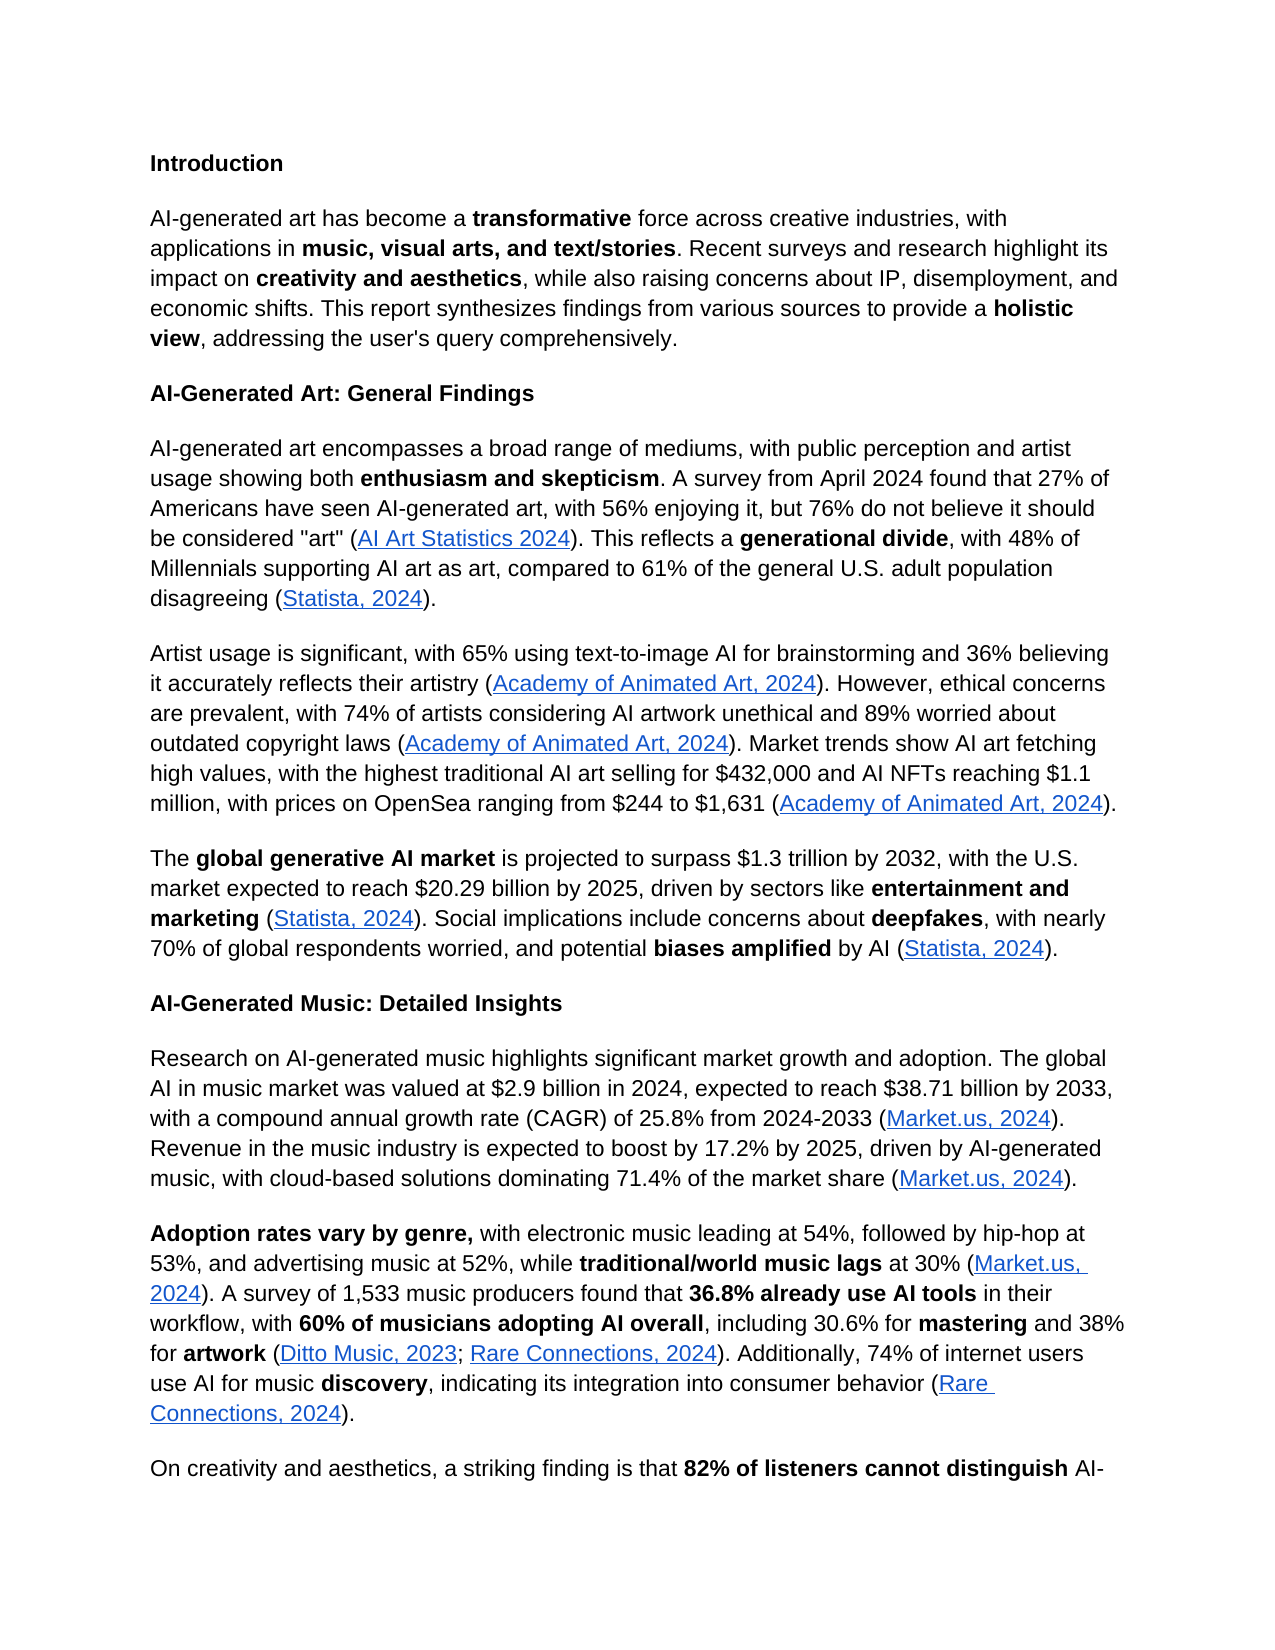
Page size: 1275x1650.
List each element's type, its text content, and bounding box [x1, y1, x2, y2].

text The global generative AI market is projected to surpass $1.3 trillion by 2032, with the U.S. market expected to reach $20.29 billion by 2025, driven by sectors like entertainment and marketing (Statista, 2024). Social implications include concerns about deepfakes, with nearly 70% of global respondents worried, and potential biases amplified by AI (Statista, 2024). [150, 845, 1125, 961]
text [150, 1455, 1125, 1481]
subtitle AI-Generated Art: General Findings [150, 380, 1125, 406]
text Research on AI-generated music highlights significant market growth and adoption. The global AI in music market was valued at $2.9 billion in 2024, expected to reach $38.71 billion by 2033, with a compound annual growth rate (CAGR) of 25.8% from 2024-2033 (Market.us, 2024). Revenue in the music industry is expected to boost by 17.2% by 2025, driven by AI-generated music, with cloud-based solutions dominating 71.4% of the market share (Market.us, 2024). [150, 1045, 1125, 1191]
subtitle Introduction [150, 150, 1125, 176]
text AI-generated art encompasses a broad range of mediums, with public perception and artist usage showing both enthusiasm and skepticism. A survey from April 2024 found that 27% of Americans have seen AI-generated art, with 56% enjoying it, but 76% do not believe it should be considered "art" (AI Art Statistics 2024). This reflects a generational divide, with 48% of Millennials supporting AI art as art, compared to 61% of the general U.S. adult population disagreeing (Statista, 2024). [150, 435, 1125, 611]
subtitle AI-Generated Music: Detailed Insights [150, 990, 1125, 1016]
text Adoption rates vary by genre, with electronic music leading at 54%, followed by hip-hop at 53%, and advertising music at 52%, while traditional/world music lags at 30% (Market.us, 2024). A survey of 1,533 music producers found that 36.8% already use AI tools in their workflow, with 60% of musicians adopting AI overall, including 30.6% for mastering and 38% for artwork (Ditto Music, 2023; Rare Connections, 2024). Additionally, 74% of internet users use AI for music discovery, indicating its integration into consumer behavior (Rare Connections, 2024). [150, 1220, 1125, 1426]
text Artist usage is significant, with 65% using text-to-image AI for brainstorming and 36% believing it accurately reflects their artistry (Academy of Animated Art, 2024). However, ethical concerns are prevalent, with 74% of artists considering AI artwork unethical and 89% worried about outdated copyright laws (Academy of Animated Art, 2024). Market trends show AI art fetching high values, with the highest traditional AI art selling for $432,000 and AI NFTs reaching $1.1 million, with prices on OpenSea ranging from $244 to $1,631 (Academy of Animated Art, 2024). [150, 640, 1125, 816]
text AI-generated art has become a transformative force across creative industries, with applications in music, visual arts, and text/stories. Recent surveys and research highlight its impact on creativity and aesthetics, while also raising concerns about IP, disemployment, and economic shifts. This report synthesizes findings from various sources to provide a holistic view, addressing the user's query comprehensively. [150, 205, 1125, 351]
